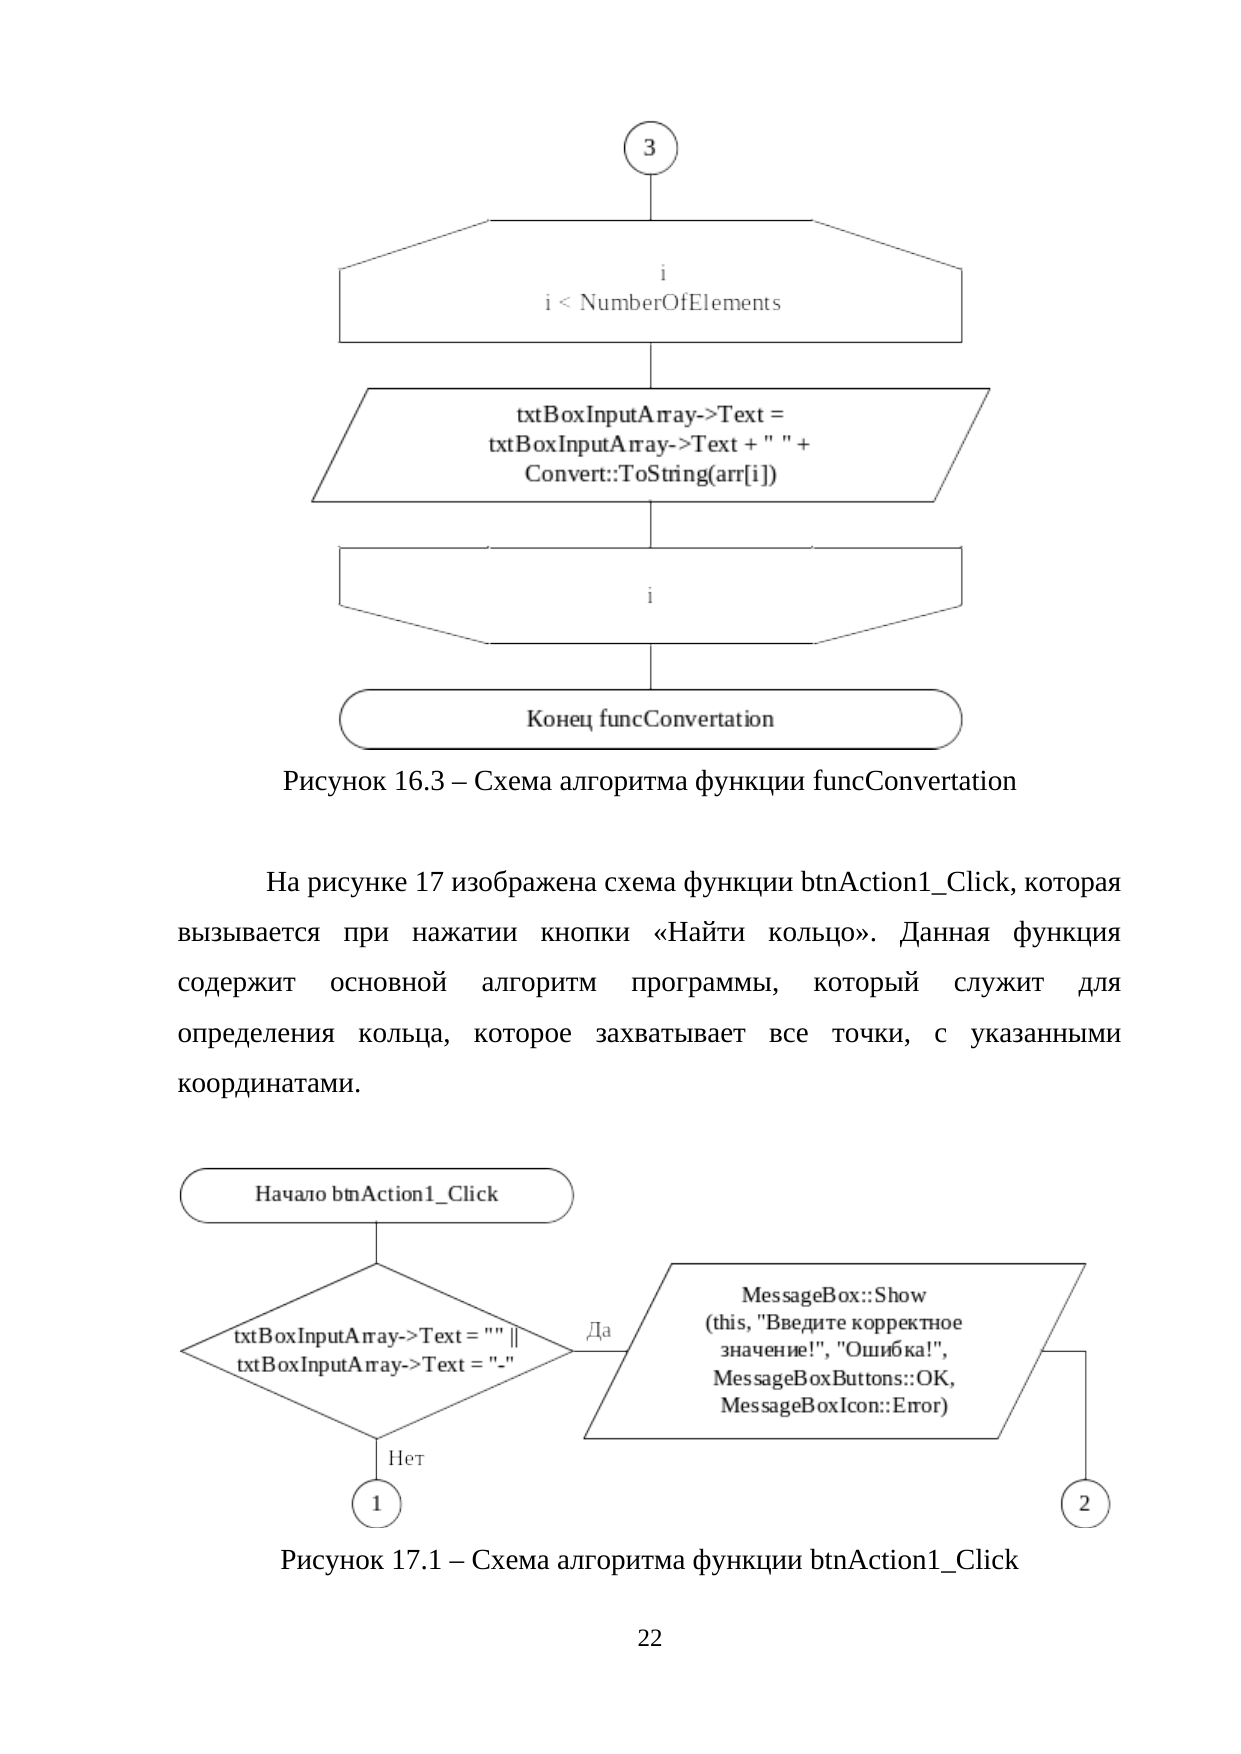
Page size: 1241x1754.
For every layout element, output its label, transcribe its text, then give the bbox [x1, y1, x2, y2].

text На рисунке 17 изображена схема функции btnAction1_Click, которая вызывается при нажатии кнопки «Найти кольцо». Данная функция содержит основной алгоритм программы, который служит для определения кольца, которое захватывает все точки, с указанными координатами. [177, 864, 1122, 1099]
text Рисунок 16.3 – Схема алгоритма функции funcConvertation [177, 763, 1122, 797]
text Рисунок 17.1 – Схема алгоритма функции btnAction1_Click [177, 1542, 1122, 1576]
